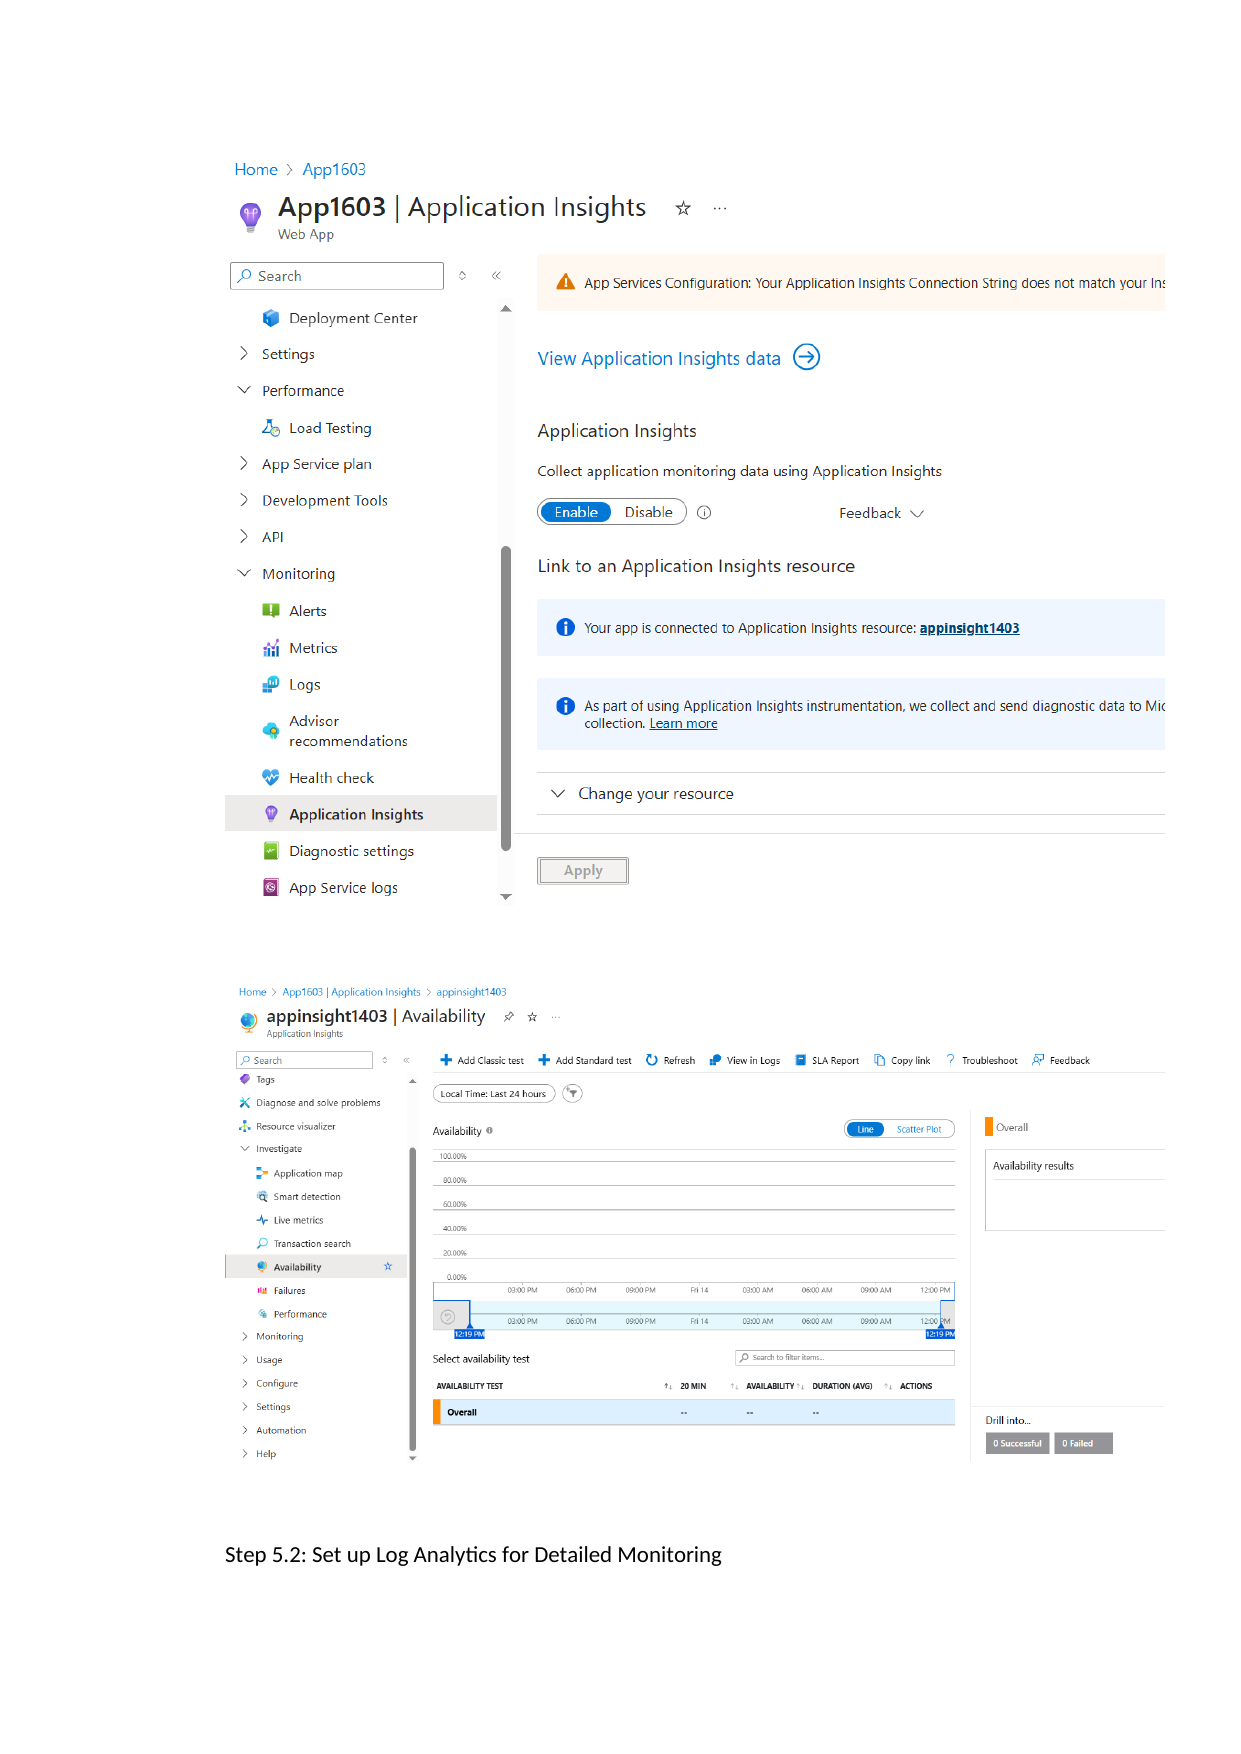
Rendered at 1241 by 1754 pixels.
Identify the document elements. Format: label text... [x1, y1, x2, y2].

list Step 5.2: Set up Log Analytics for Detailed Monitoring [225, 1540, 1090, 1568]
picture [225, 983, 1166, 1462]
picture [225, 150, 1166, 906]
